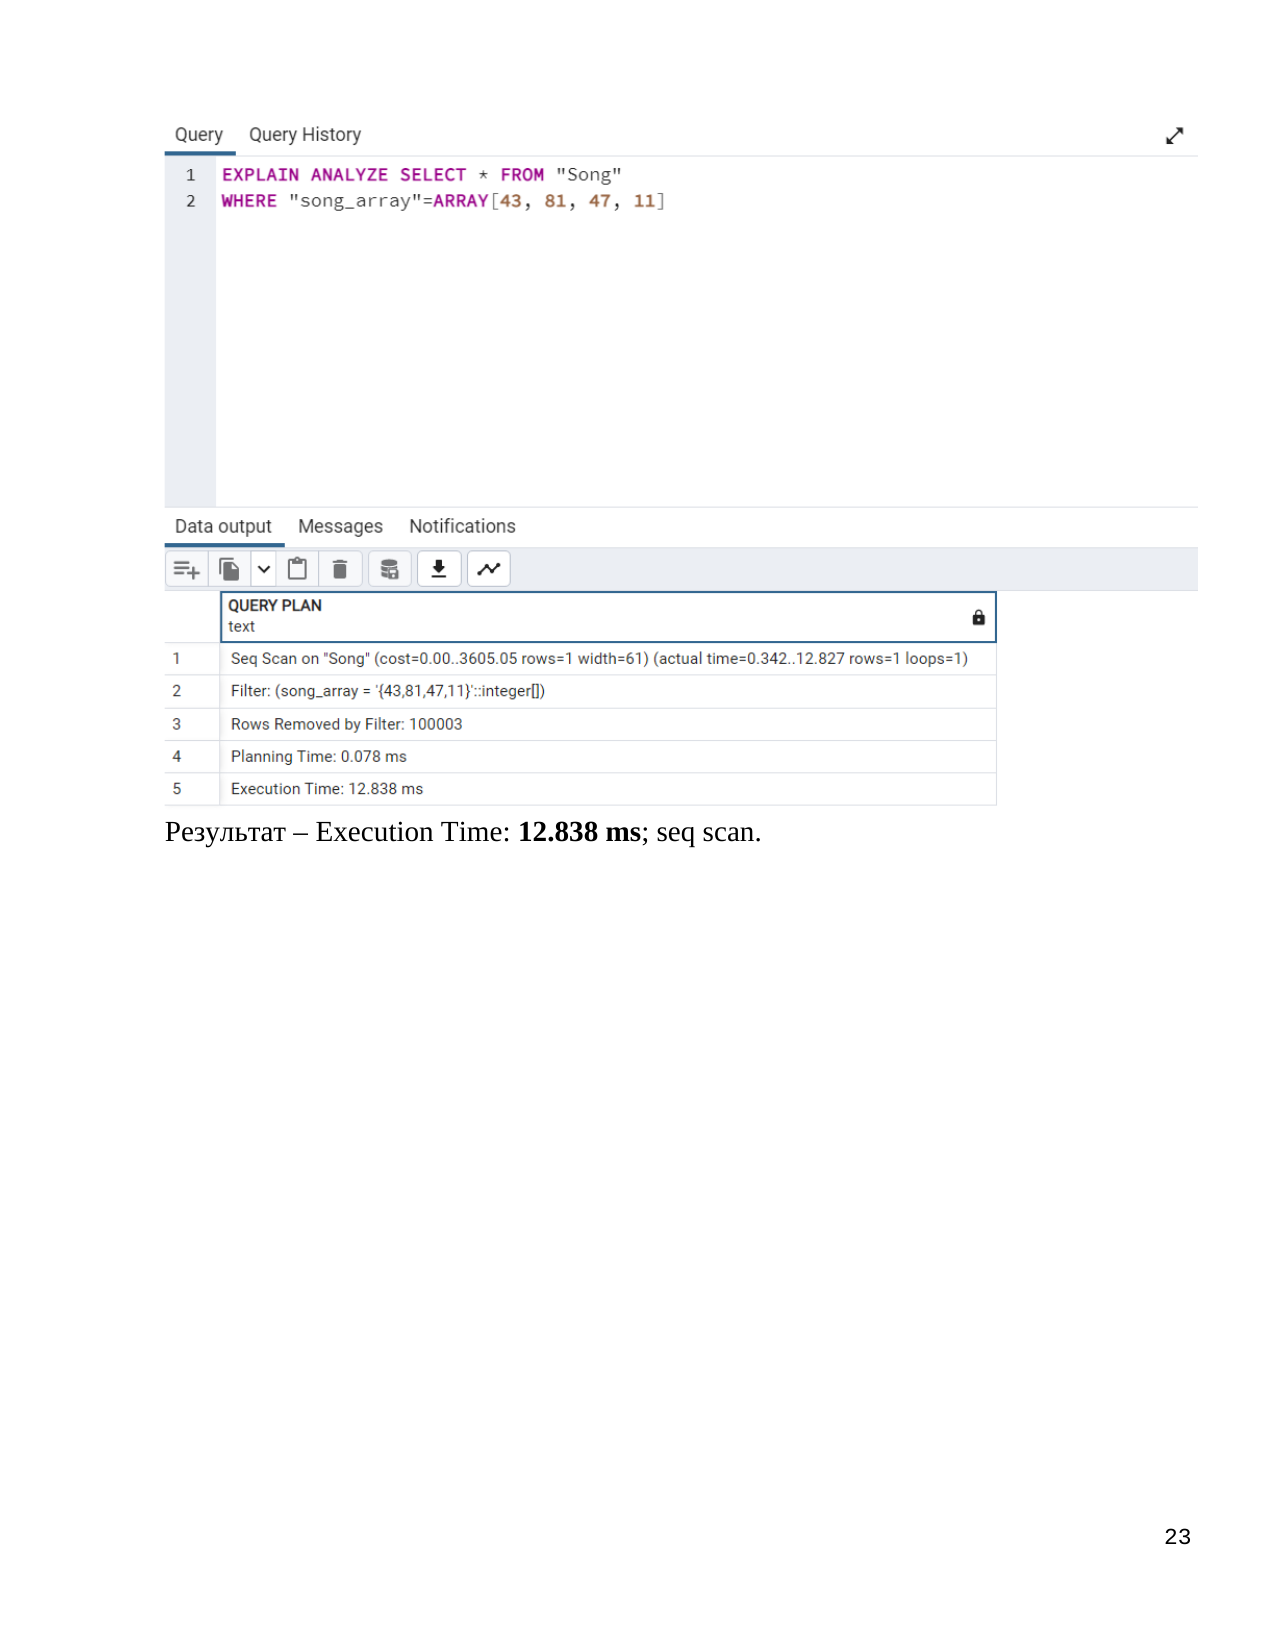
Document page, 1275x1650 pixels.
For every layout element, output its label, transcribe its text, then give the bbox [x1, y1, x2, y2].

text Результат – Execution Time: 12.838 ms; seq scan. [164, 814, 1198, 847]
picture [164, 118, 1198, 814]
